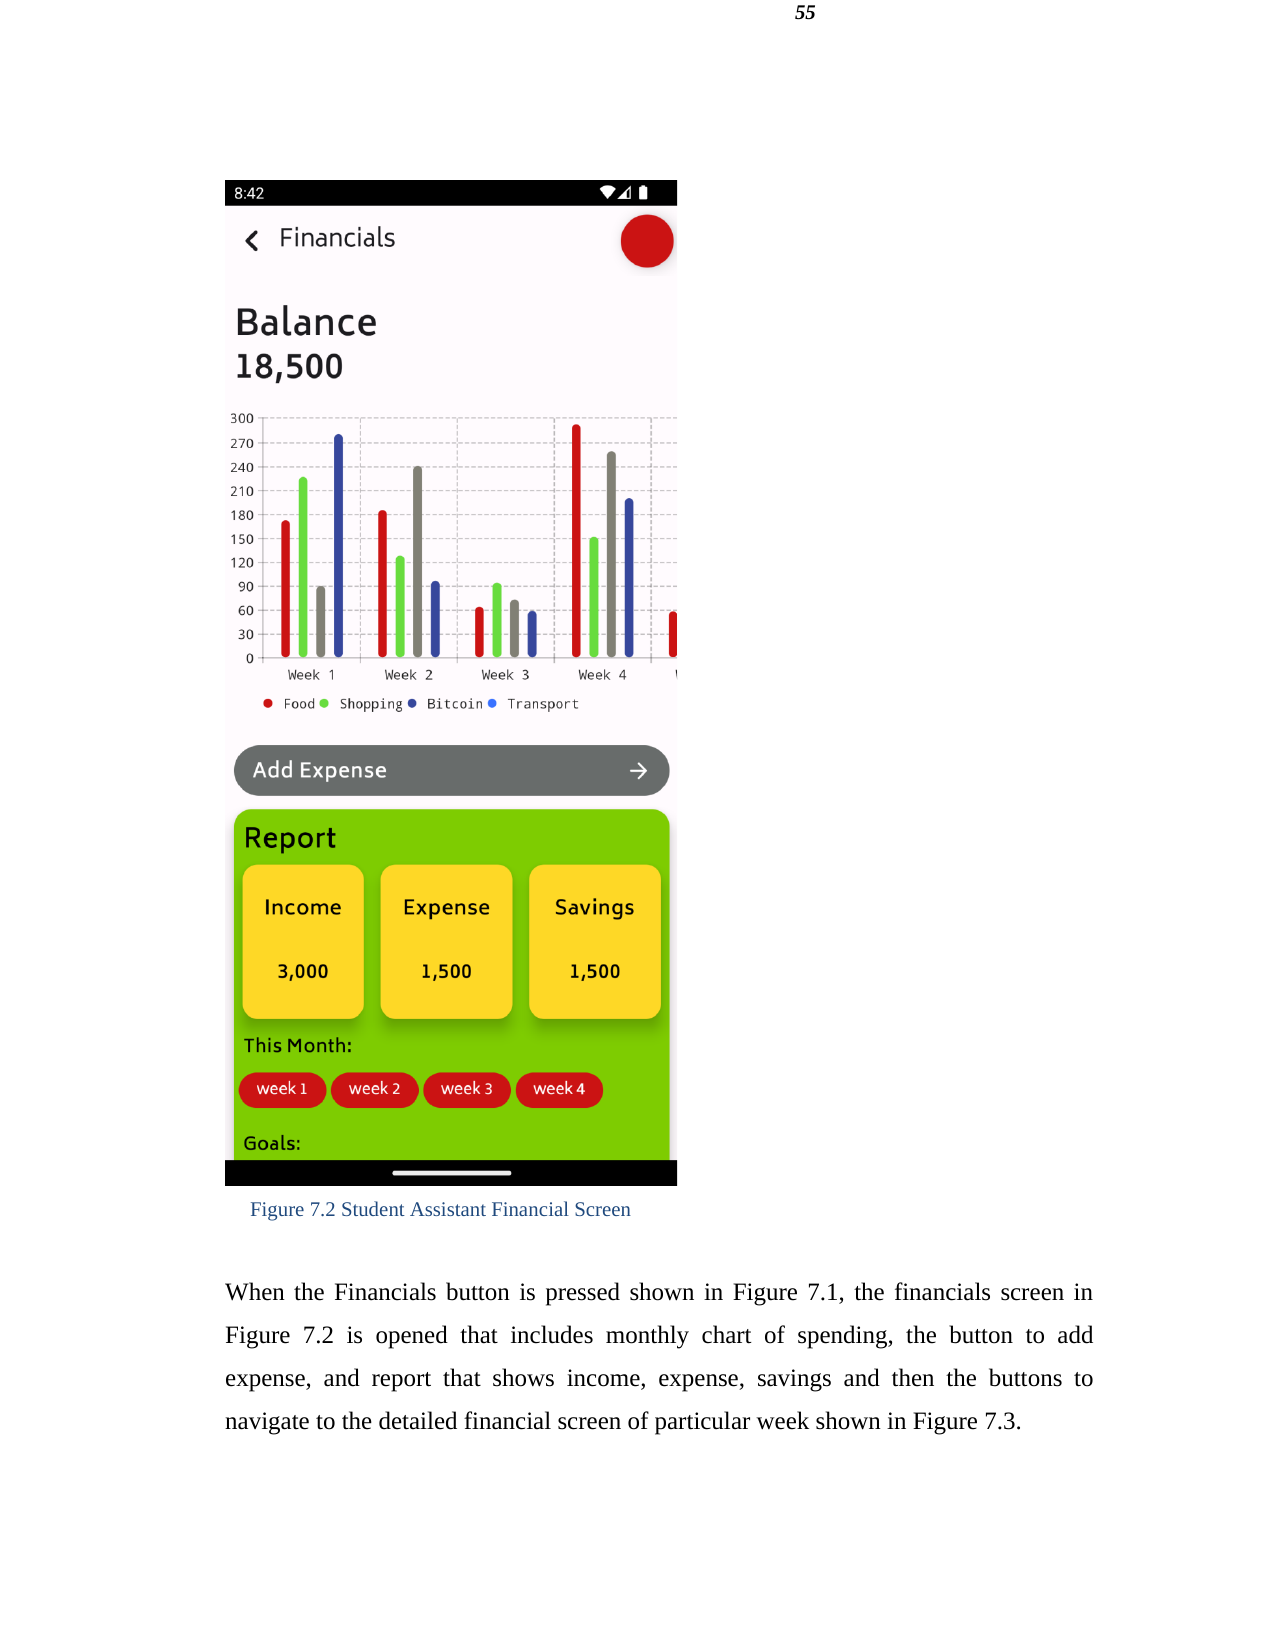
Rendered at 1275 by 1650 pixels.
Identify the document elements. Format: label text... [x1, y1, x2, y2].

picture [225, 180, 678, 1186]
text Figure 7.2 Student Assistant Financial Screen [225, 1197, 1095, 1221]
text When the Financials button is pressed shown in Figure 7.1, the financials screen in Figure 7.2 is opened that includes monthly chart of spending, the button to add expense, and report that shows income, expense, savings and then the buttons to navigate to the detailed financial screen of particular week shown in Figure 7.3. [225, 1277, 1095, 1435]
